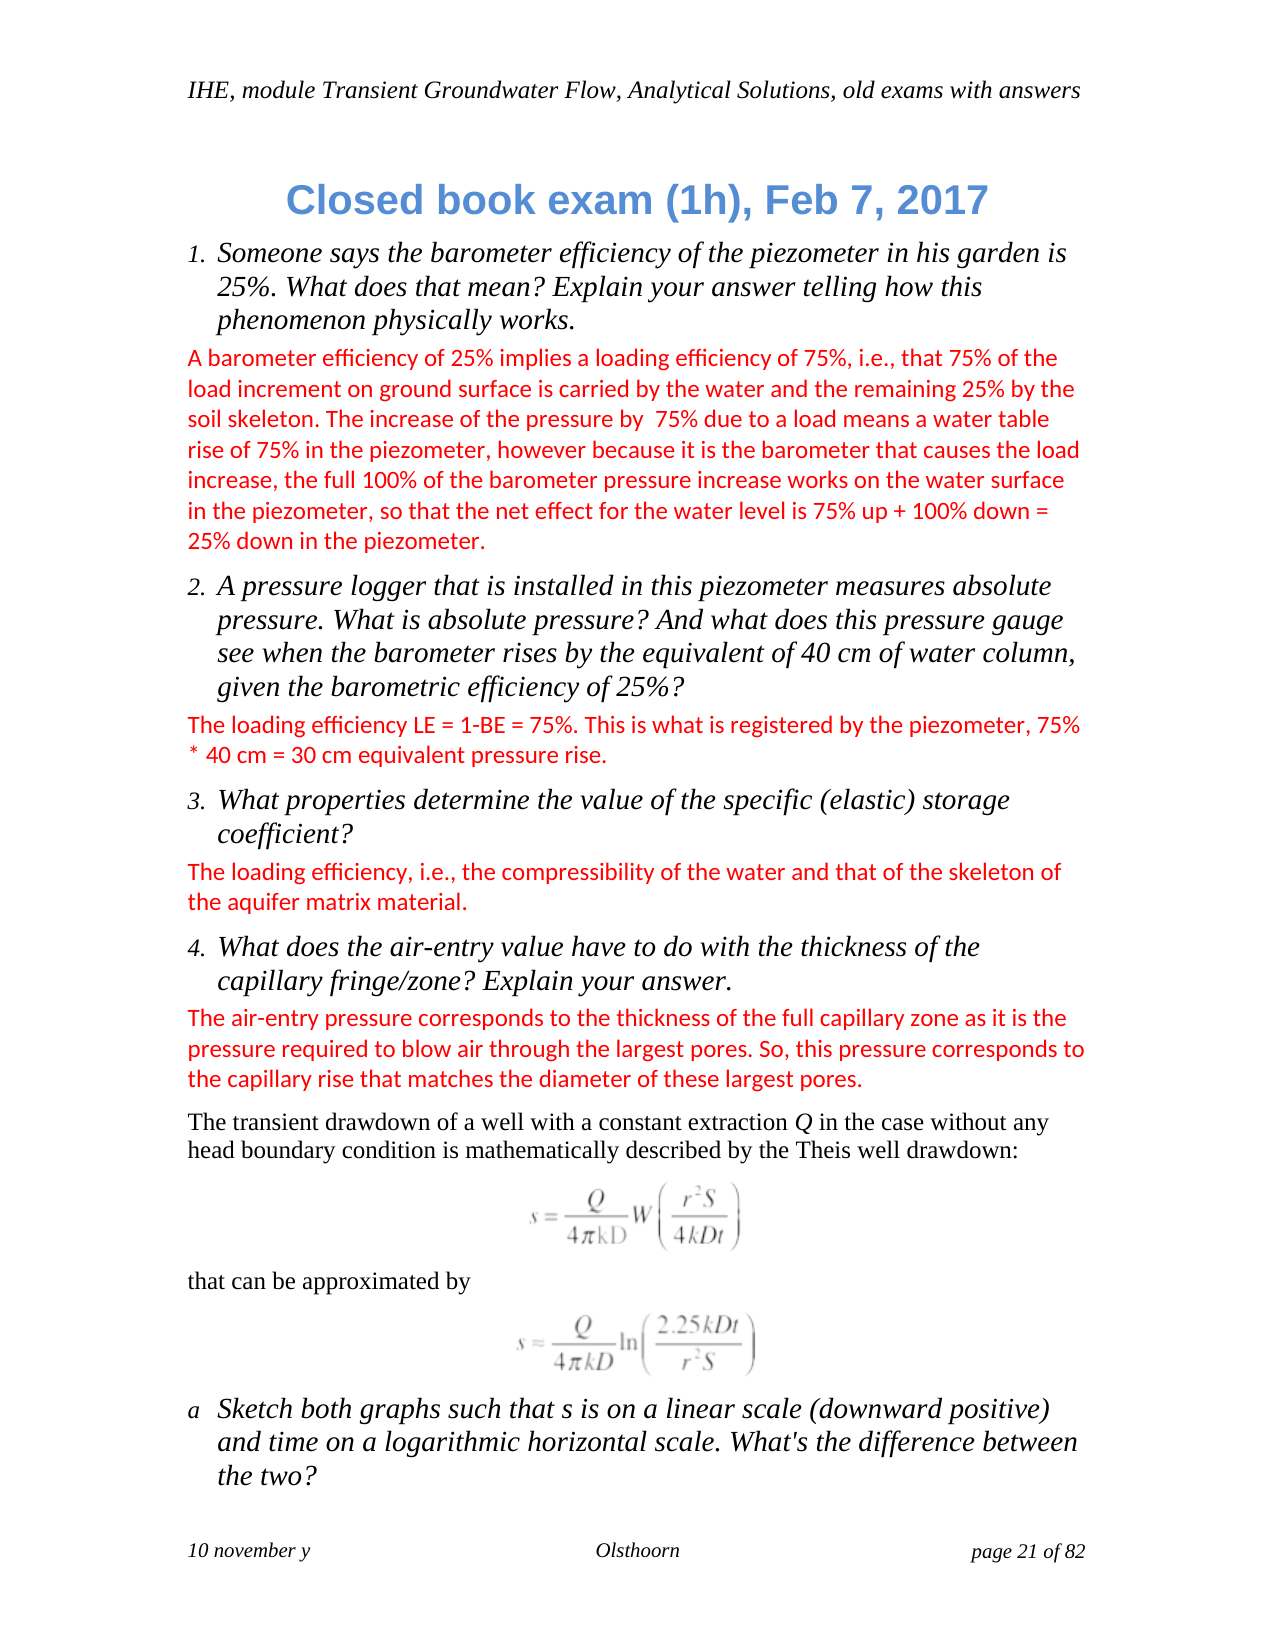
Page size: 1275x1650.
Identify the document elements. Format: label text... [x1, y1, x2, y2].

list Someone says the barometer efficiency of the piezometer in his garden is 25%. What does that mean? Explain your answer telling how this phenomenon physically works. [187, 235, 1087, 336]
list What does the air-entry value have to do with the thickness of the capillary fringe/zone? Explain your answer. [187, 929, 1087, 996]
subtitle Closed book exam (1h), Feb 7, 2017 [187, 175, 1087, 223]
list Sketch both graphs such that s is on a linear scale (downward positive) and time on a logarithmic horizontal scale. What's the difference between the two? [187, 1391, 1087, 1491]
text The transient drawdown of a well with a constant extraction Q in the case without any head boundary condition is mathematically described by the Theis well drawdown: [187, 1107, 1087, 1164]
text The air-entry pressure corresponds to the thickness of the full capillary zone as it is the pressure required to blow air through the largest pores. So, this pressure corresponds to the capillary rise that matches the diameter of these largest pores. [187, 1003, 1087, 1094]
text A barometer efficiency of 25% implies a loading efficiency of 75%, i.e., that 75% of the load increment on ground surface is carried by the water and the remaining 25% by the soil skeleton. The increase of the pressure by 75% due to a load means a water table rise of 75% in the piezometer, however because it is the barometer that causes the load increase, the full 100% of the barometer pressure increase works on the water surface in the piezometer, so that the net effect for the water level is 75% up + 100% down = 25% down in the piezometer. [187, 342, 1087, 556]
text that can be approximated by [187, 1266, 1087, 1295]
list What properties determine the value of the specific (elastic) storage coefficient? [187, 782, 1087, 849]
list A pressure logger that is installed in this piezometer measures absolute pressure. What is absolute pressure? And what does this pressure gauge see when the barometer rises by the equivalent of 40 cm of water column, given the barometric efficiency of 25%? [187, 568, 1087, 703]
text The loading efficiency LE = 1-BE = 75%. This is what is registered by the piezometer, 75% * 40 cm = 30 cm equivalent pressure rise. [187, 709, 1087, 770]
text The loading efficiency, i.e., the compressibility of the water and that of the skeleton of the aquifer matrix material. [187, 856, 1087, 917]
